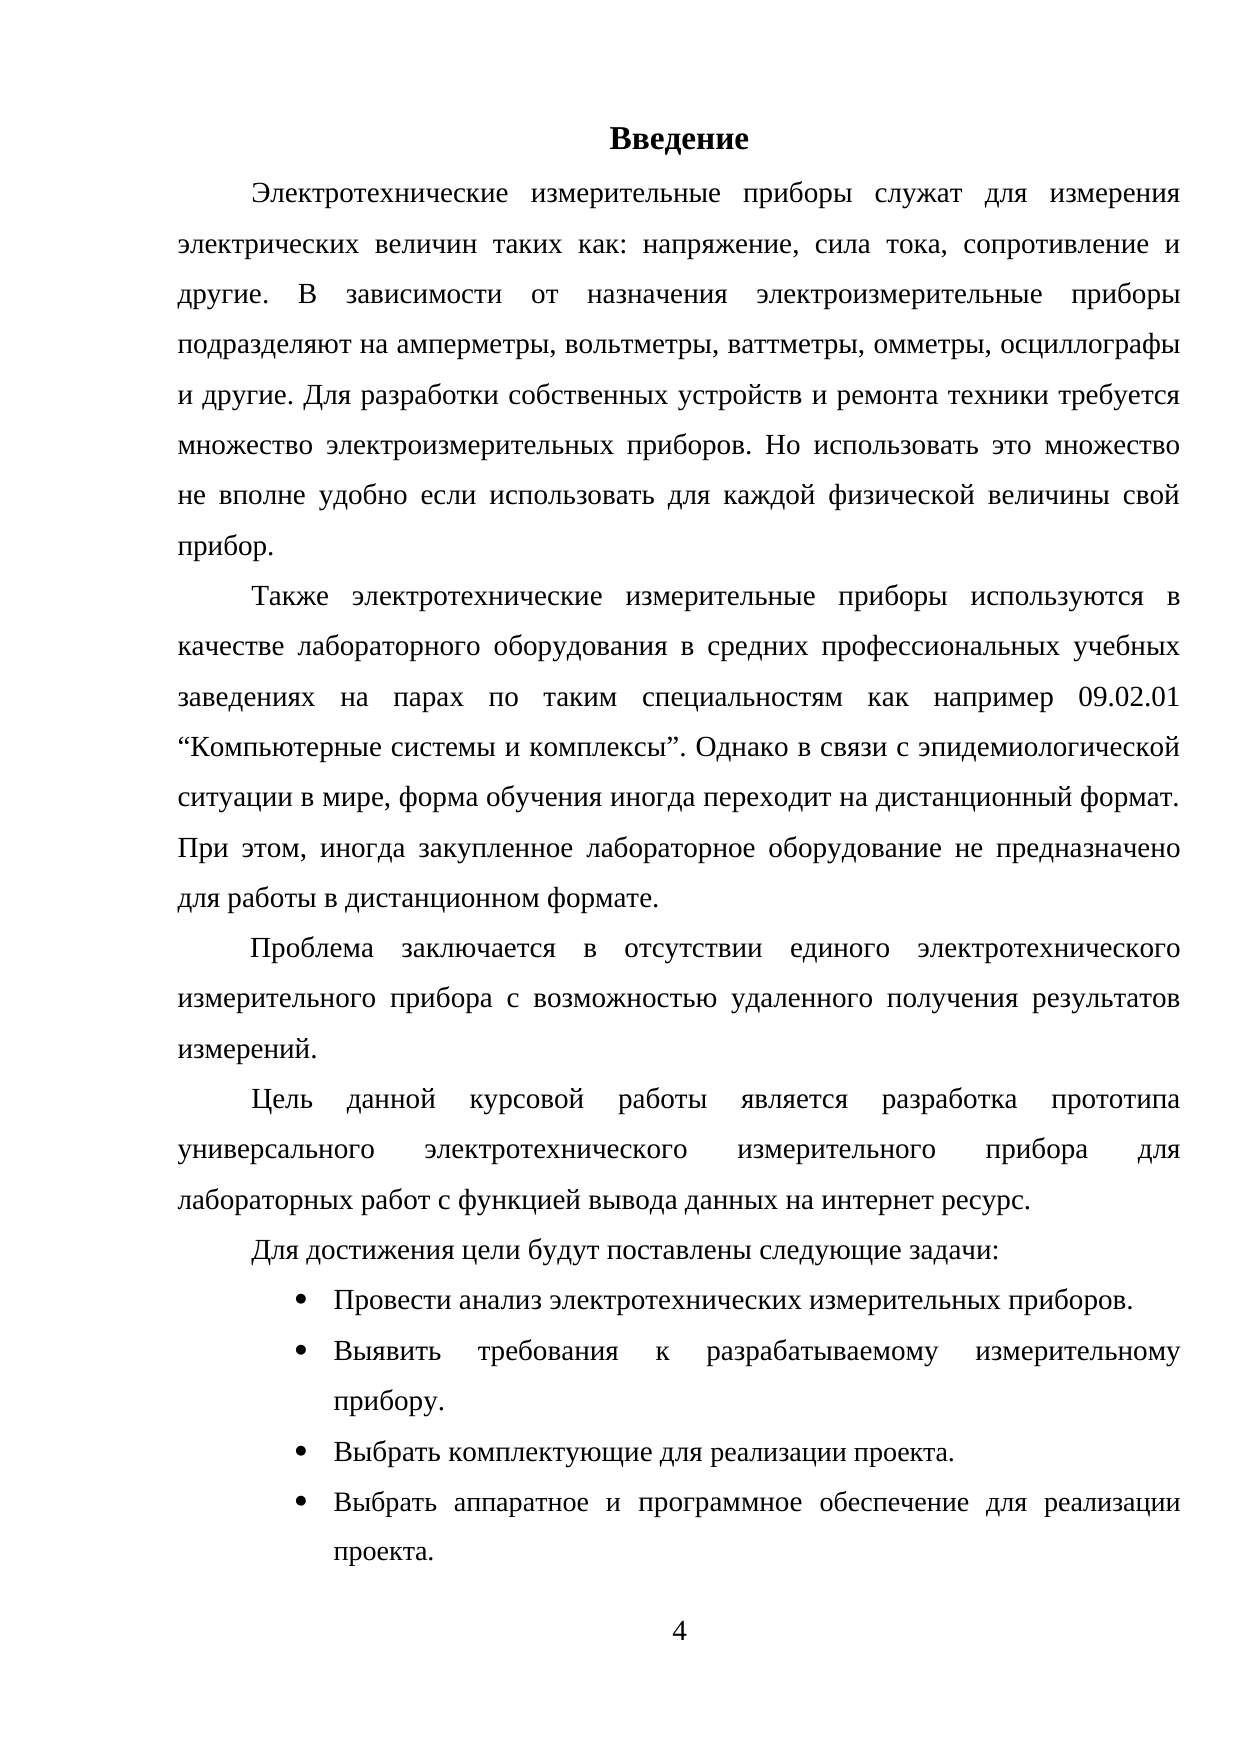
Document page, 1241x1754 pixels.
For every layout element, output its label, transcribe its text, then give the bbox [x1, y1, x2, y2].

text Также электротехнические измерительные приборы используются в качестве лабораторного оборудования в средних профессиональных учебных заведениях на парах по таким специальностям как например 09.02.01 “Компьютерные системы и комплексы”. Однако в связи с эпидемиологической ситуации в мире, форма обучения иногда переходит на дистанционный формат. При этом, иногда закупленное лабораторное оборудование не предназначено для работы в дистанционном формате. [177, 578, 1181, 913]
text Цель данной курсовой работы является разработка прототипа универсального электротехнического измерительного прибора для лабораторных работ с функцией вывода данных на интернет ресурс. [177, 1081, 1181, 1215]
text Для достижения цели будут поставлены следующие задачи: [177, 1232, 1181, 1266]
text Электротехнические измерительные приборы служат для измерения электрических величин таких как: напряжение, сила тока, сопротивление и другие. В зависимости от назначения электроизмерительные приборы подразделяют на амперметры, вольтметры, ваттметры, омметры, осциллографы и другие. Для разработки собственных устройств и ремонта техники требуется множество электроизмерительных приборов. Но использовать это множество не вполне удобно если использовать для каждой физической величины свой прибор. [177, 176, 1181, 561]
list Выбрать аппаратное и программное обеспечение для реализации проекта. [296, 1484, 1181, 1566]
list Выбрать комплектующие для реализации проекта. [296, 1434, 1181, 1467]
list Выявить требования к разрабатываемому измерительному прибору. [296, 1333, 1181, 1417]
subtitle Введение [177, 118, 1181, 156]
list Провести анализ электротехнических измерительных приборов. [296, 1282, 1181, 1316]
text Проблема заключается в отсутствии единого электротехнического измерительного прибора с возможностью удаленного получения результатов измерений. [177, 930, 1181, 1064]
